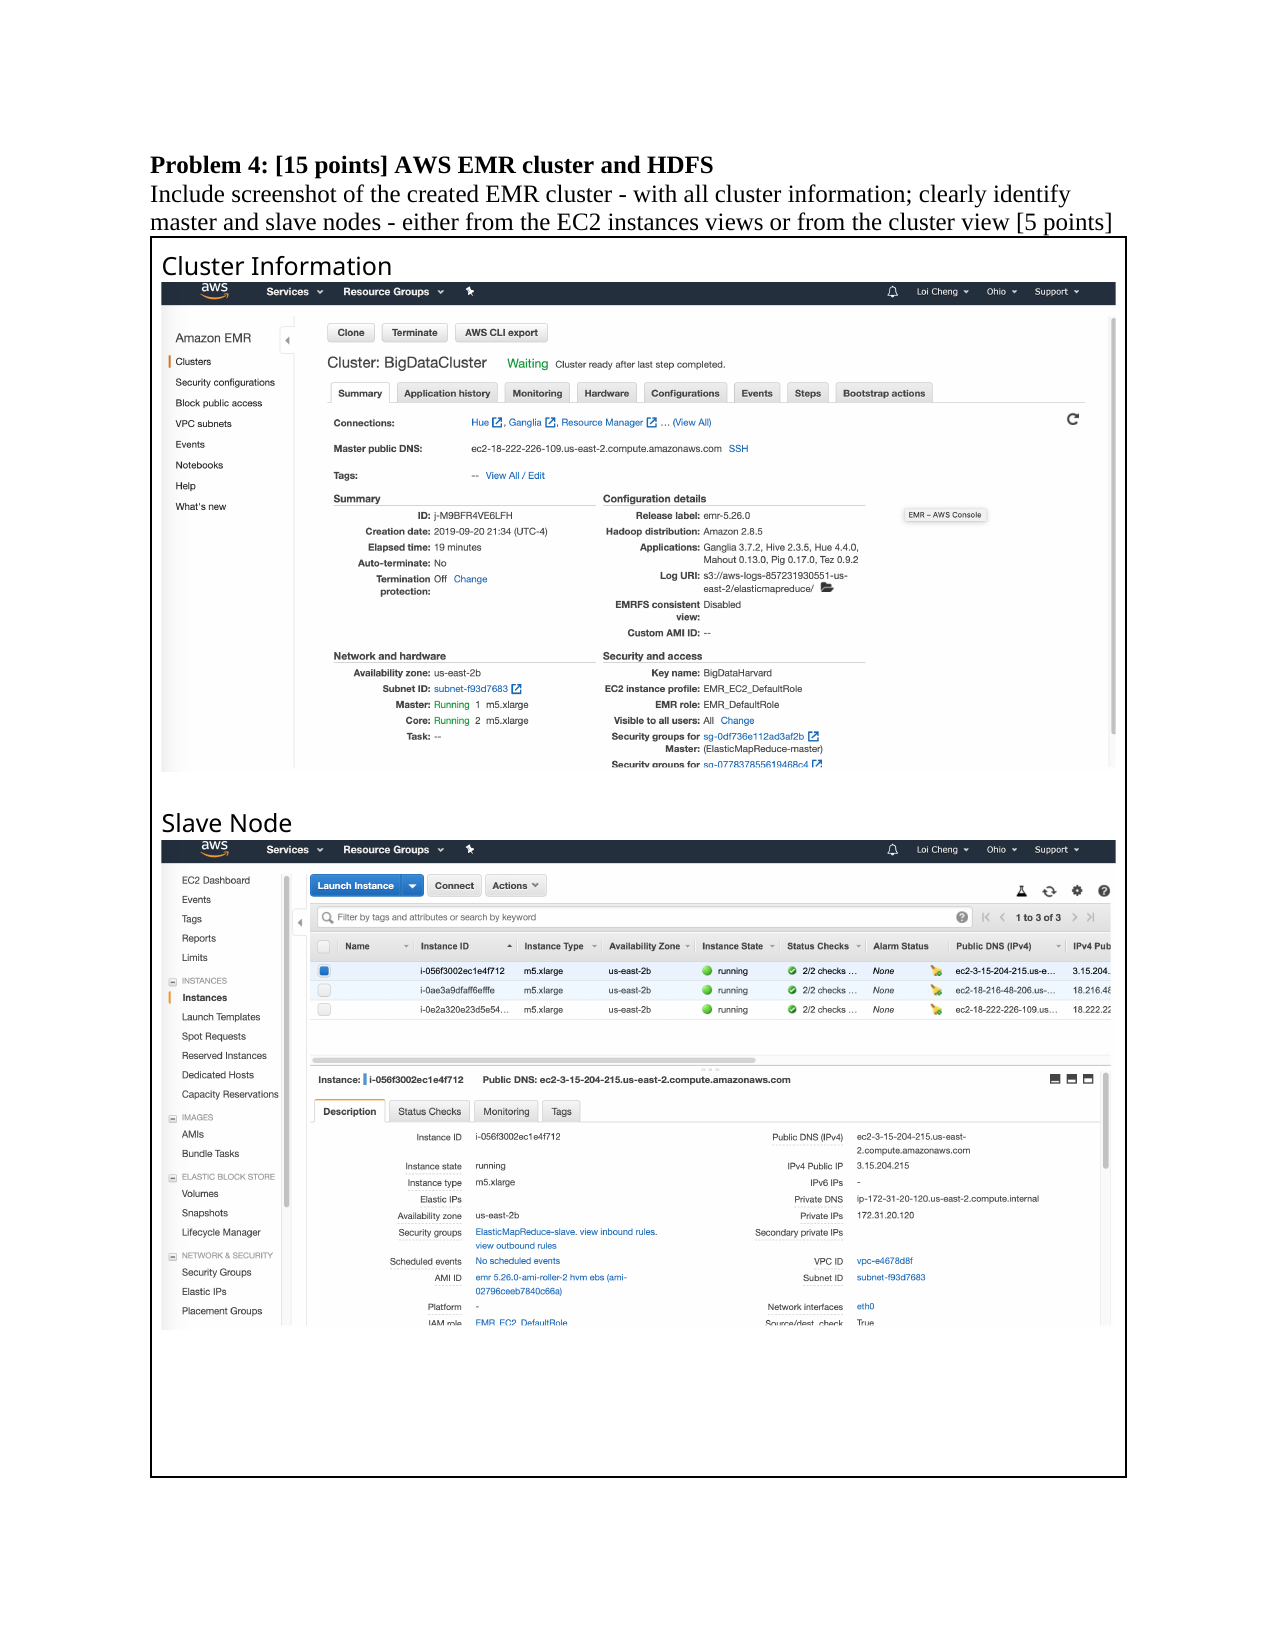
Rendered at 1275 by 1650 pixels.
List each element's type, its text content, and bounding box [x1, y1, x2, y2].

text Problem 4: [15 points] AWS EMR cluster and HDFS [150, 150, 1125, 179]
picture [161, 282, 1116, 772]
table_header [152, 238, 1125, 1476]
picture [161, 840, 1116, 1330]
text Include screenshot of the created EMR cluster - with all cluster information; clearly identify master and slave nodes - either from the EC2 instances views or from the cluster view [5 points] [150, 179, 1125, 236]
